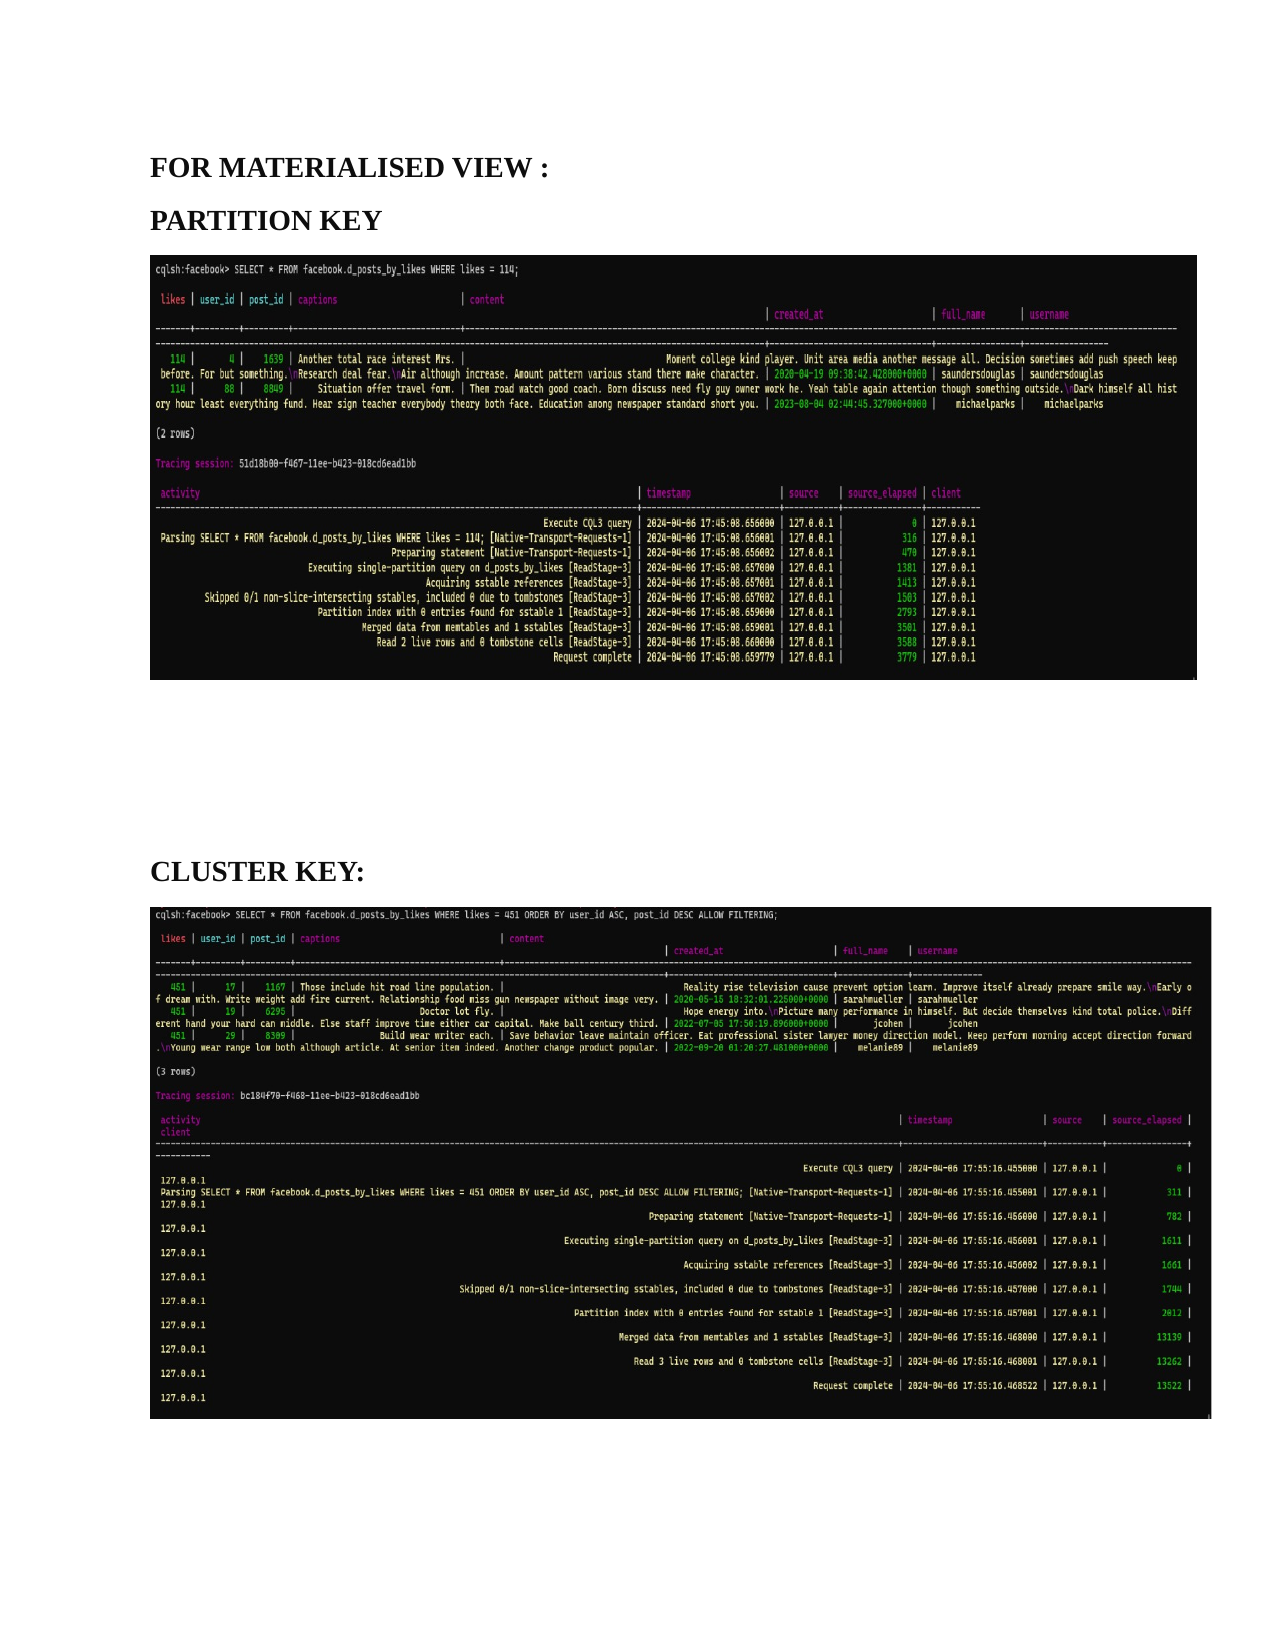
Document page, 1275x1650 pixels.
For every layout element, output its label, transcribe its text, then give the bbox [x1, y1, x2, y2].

text CLUSTER KEY: [150, 854, 1125, 888]
text FOR MATERIALISED VIEW : [150, 150, 1125, 183]
picture [150, 255, 1197, 680]
text PARTITION KEY [150, 203, 1125, 236]
picture [150, 907, 1212, 1419]
